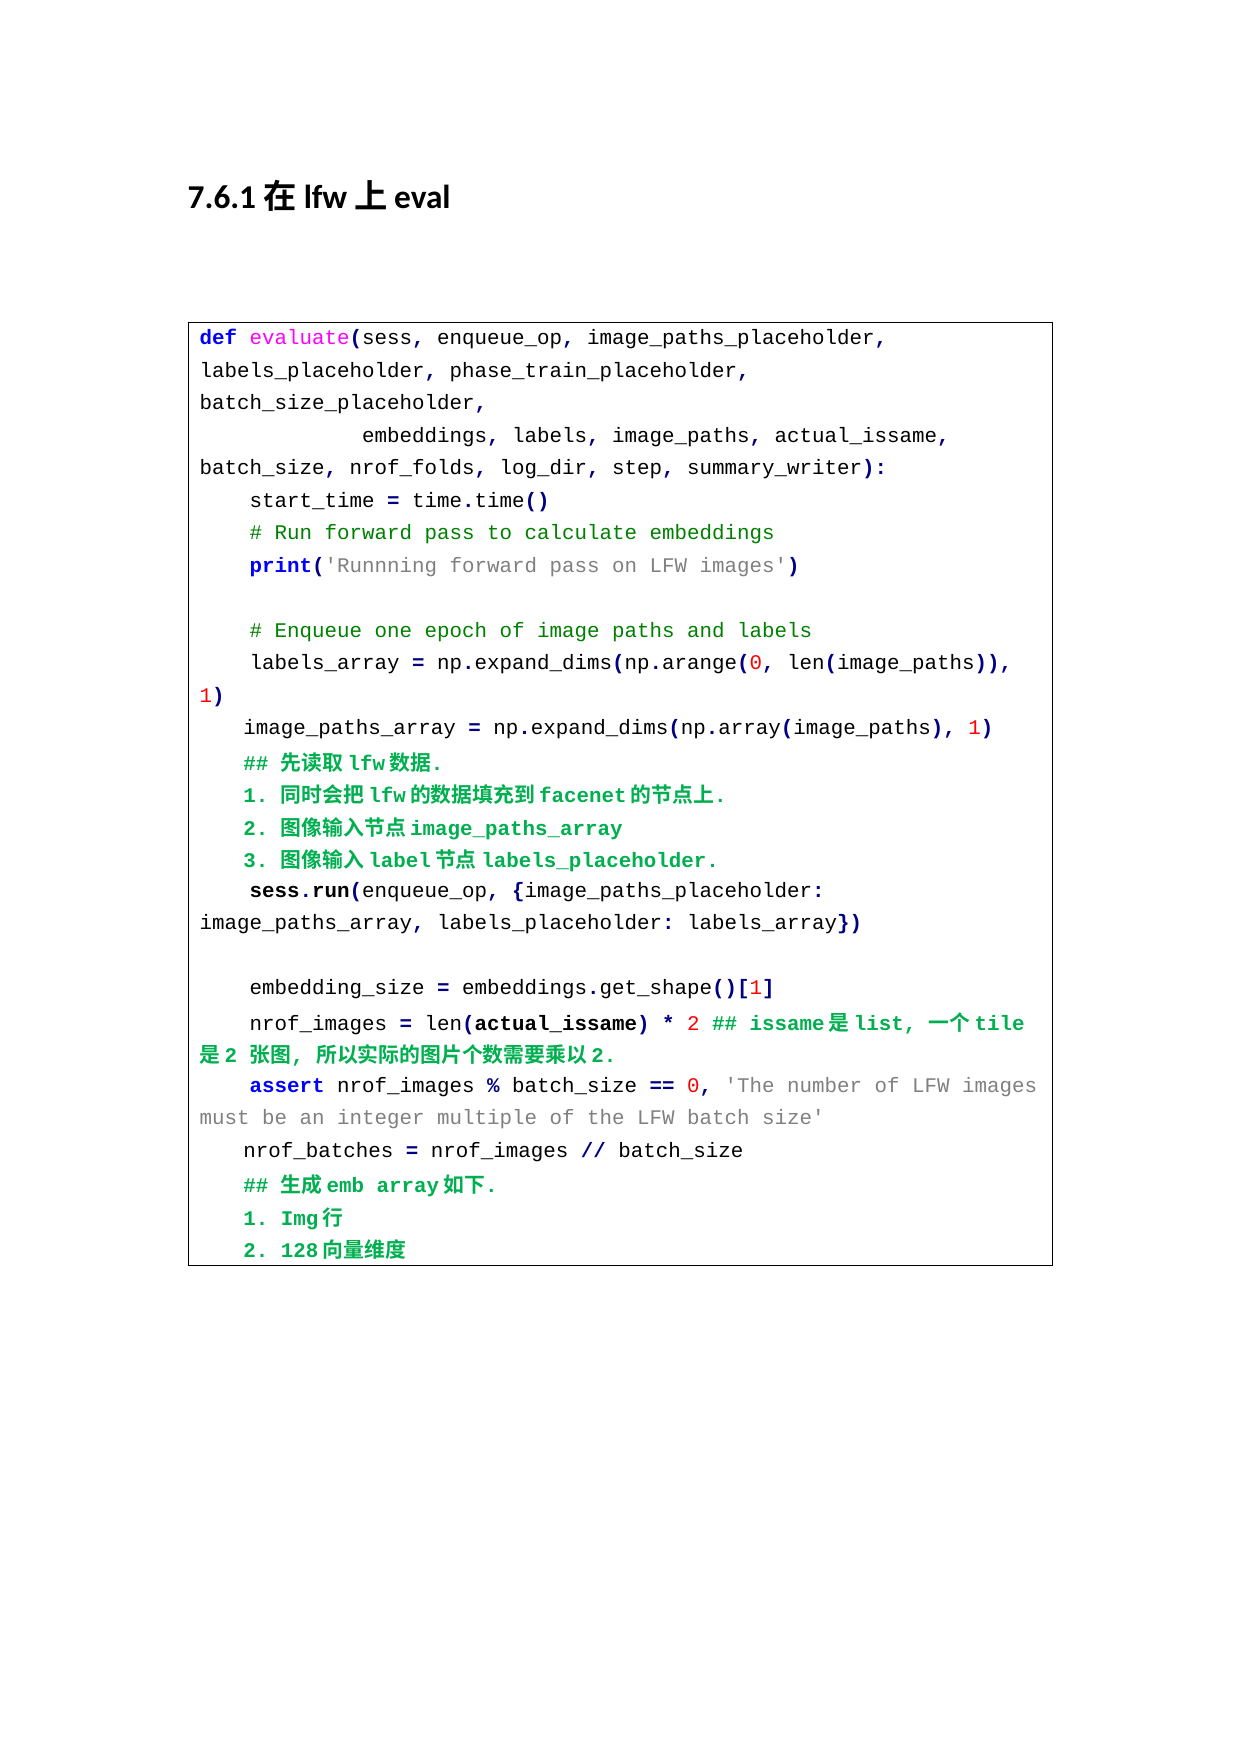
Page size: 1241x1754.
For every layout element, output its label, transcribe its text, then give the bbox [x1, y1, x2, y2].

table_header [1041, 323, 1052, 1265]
subtitle 7.6.1 在lfw上eval [187, 162, 1053, 227]
